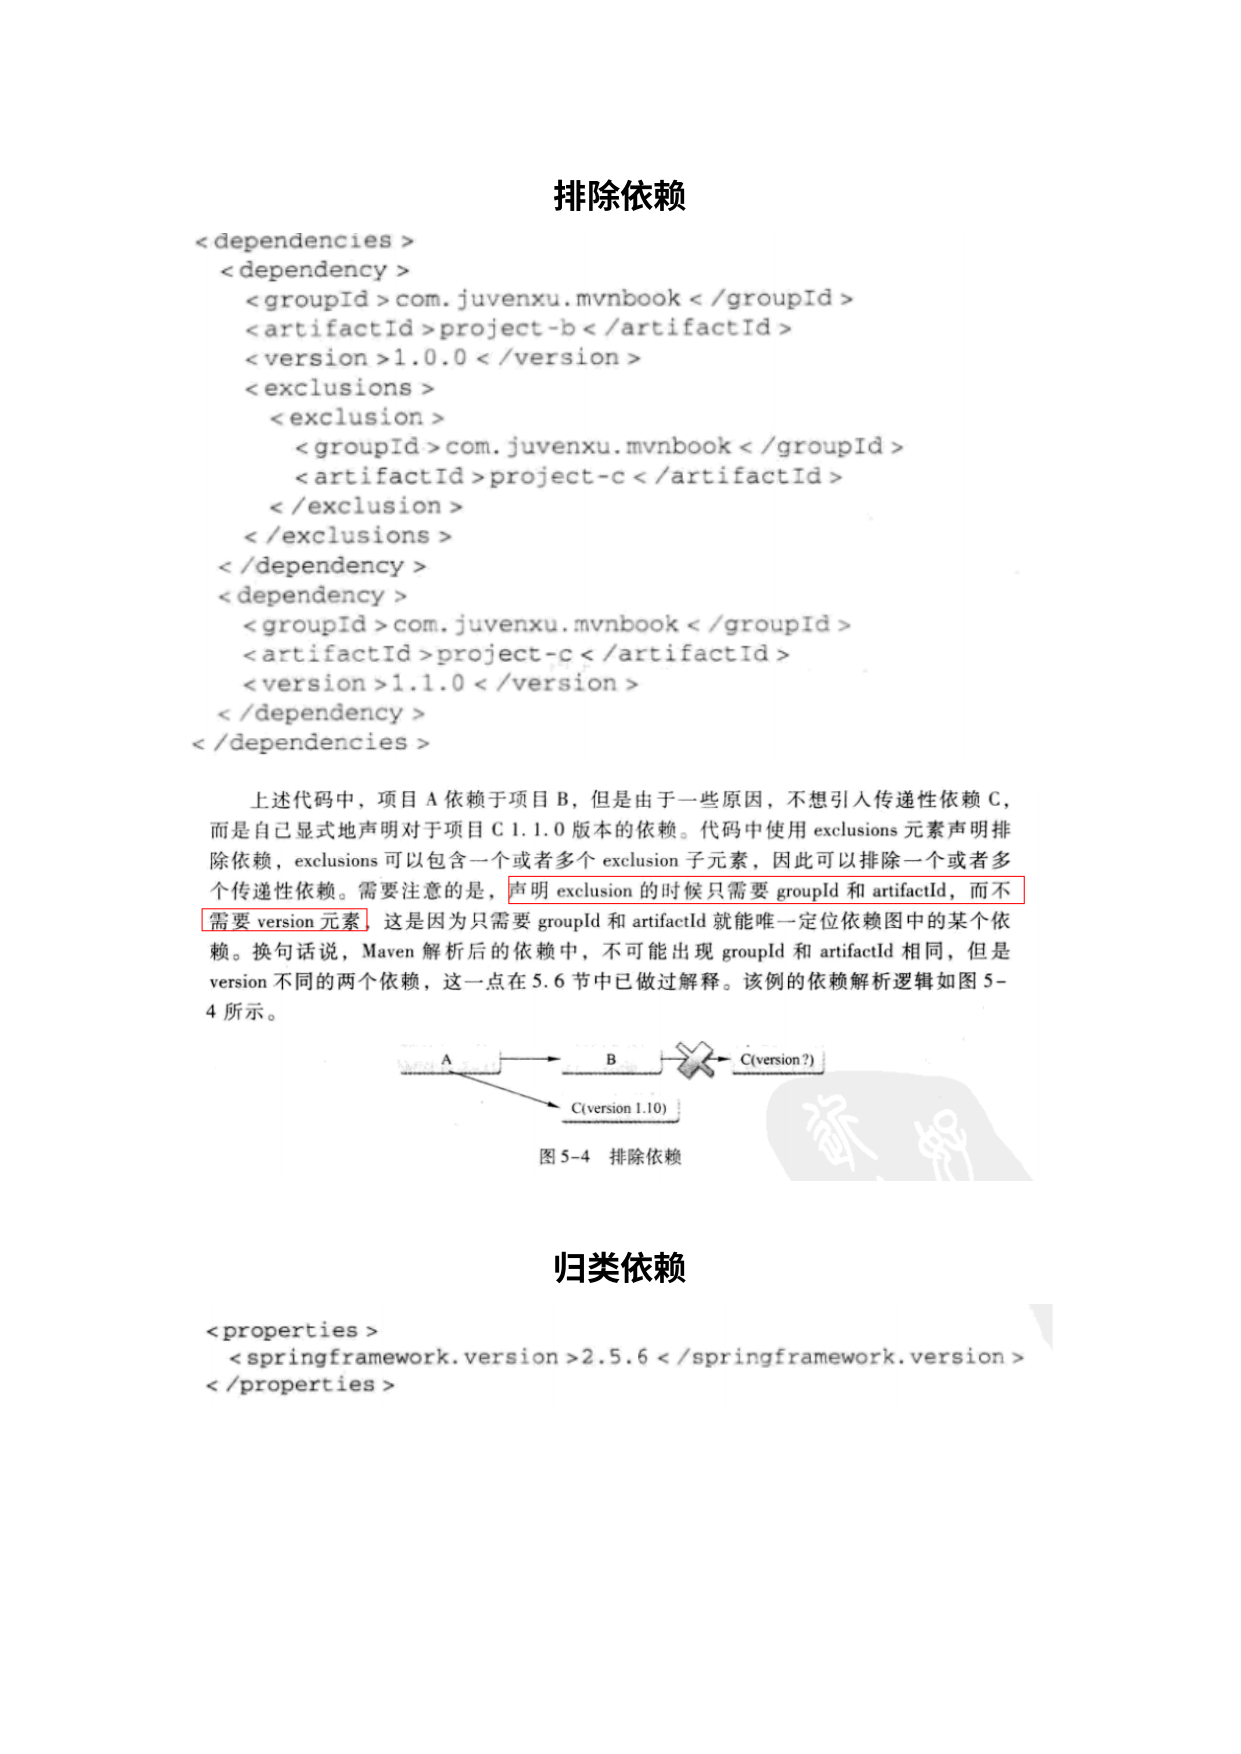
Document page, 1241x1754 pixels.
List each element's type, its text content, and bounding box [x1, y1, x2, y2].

picture [187, 233, 1027, 759]
picture [187, 785, 1053, 1181]
title 排除依赖 [187, 162, 1053, 227]
title 归类依赖 [187, 1233, 1053, 1298]
picture [187, 1304, 1053, 1409]
